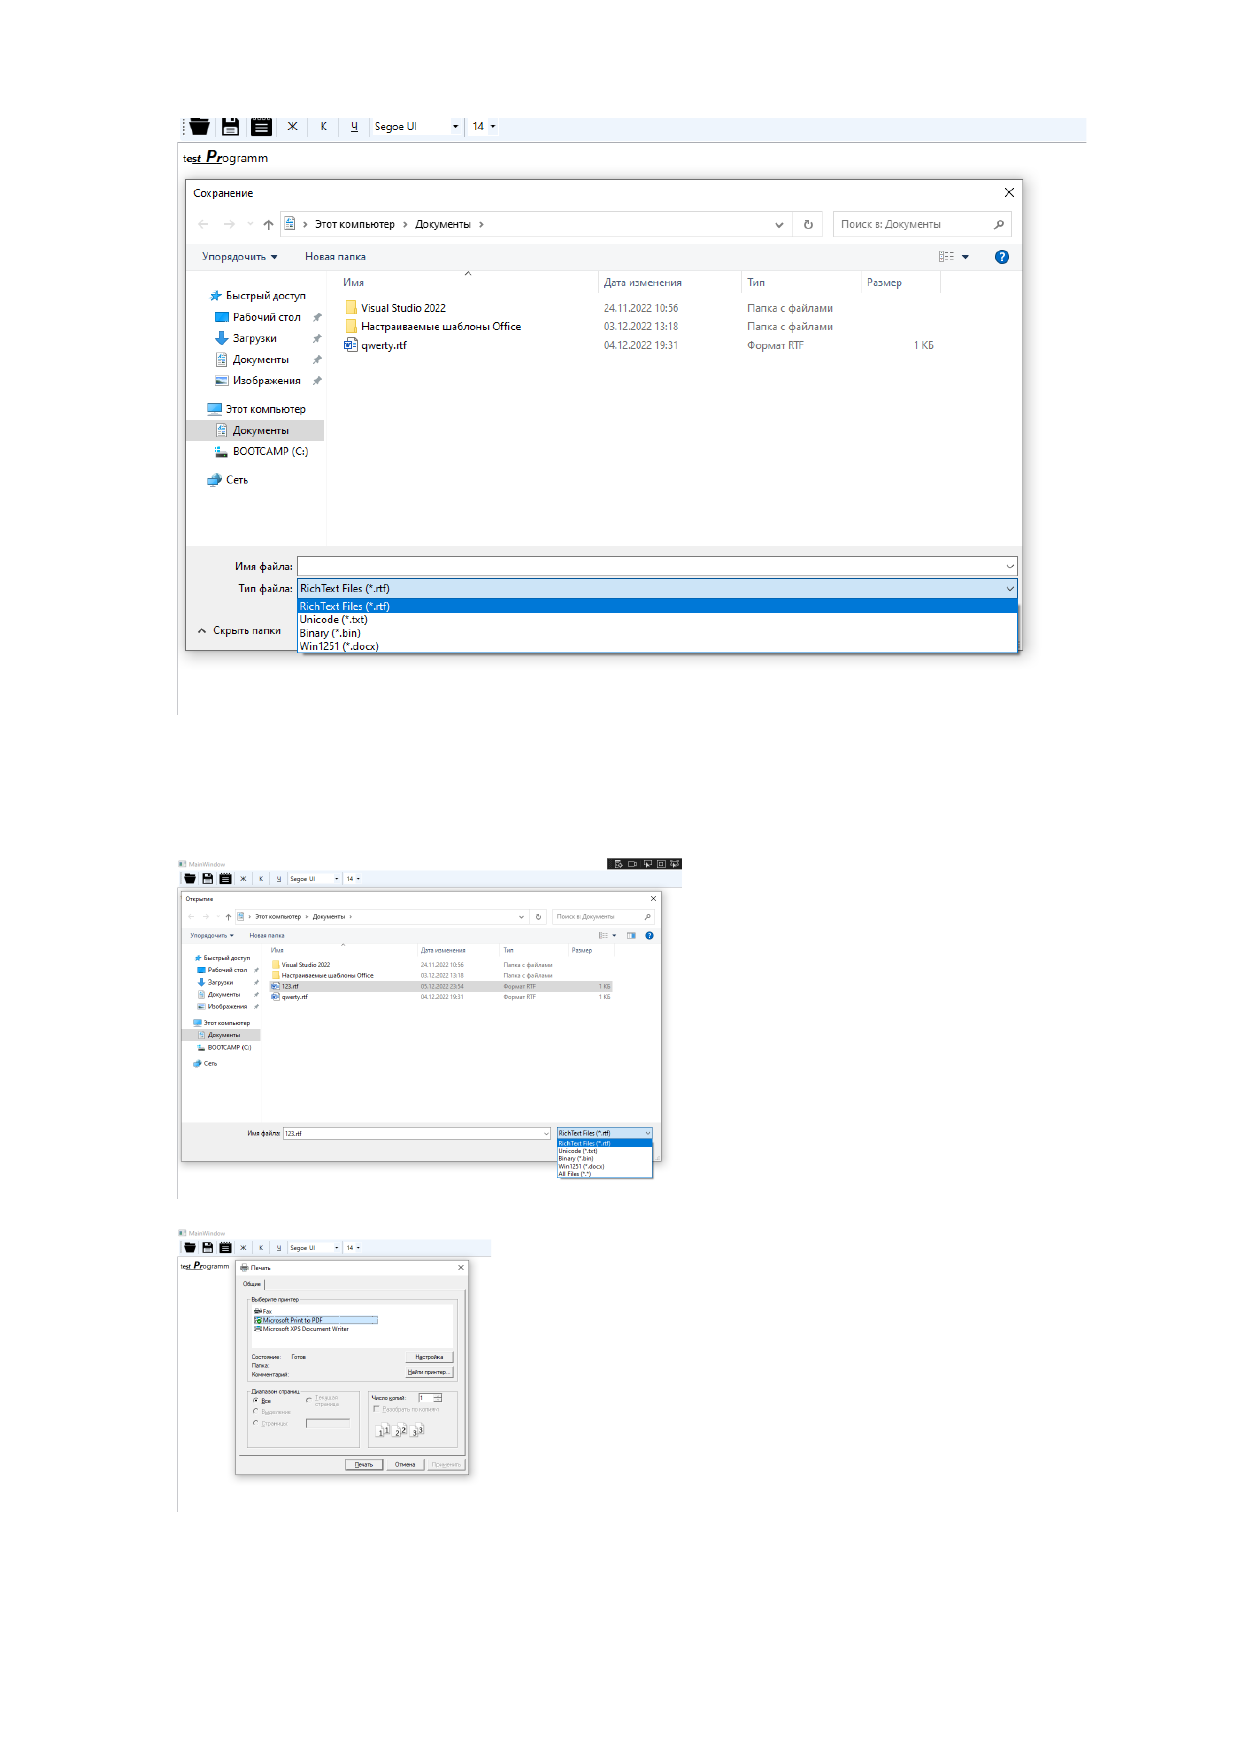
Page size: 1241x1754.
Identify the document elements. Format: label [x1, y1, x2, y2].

picture [177, 118, 1087, 715]
picture [177, 858, 682, 1199]
picture [177, 1227, 492, 1512]
